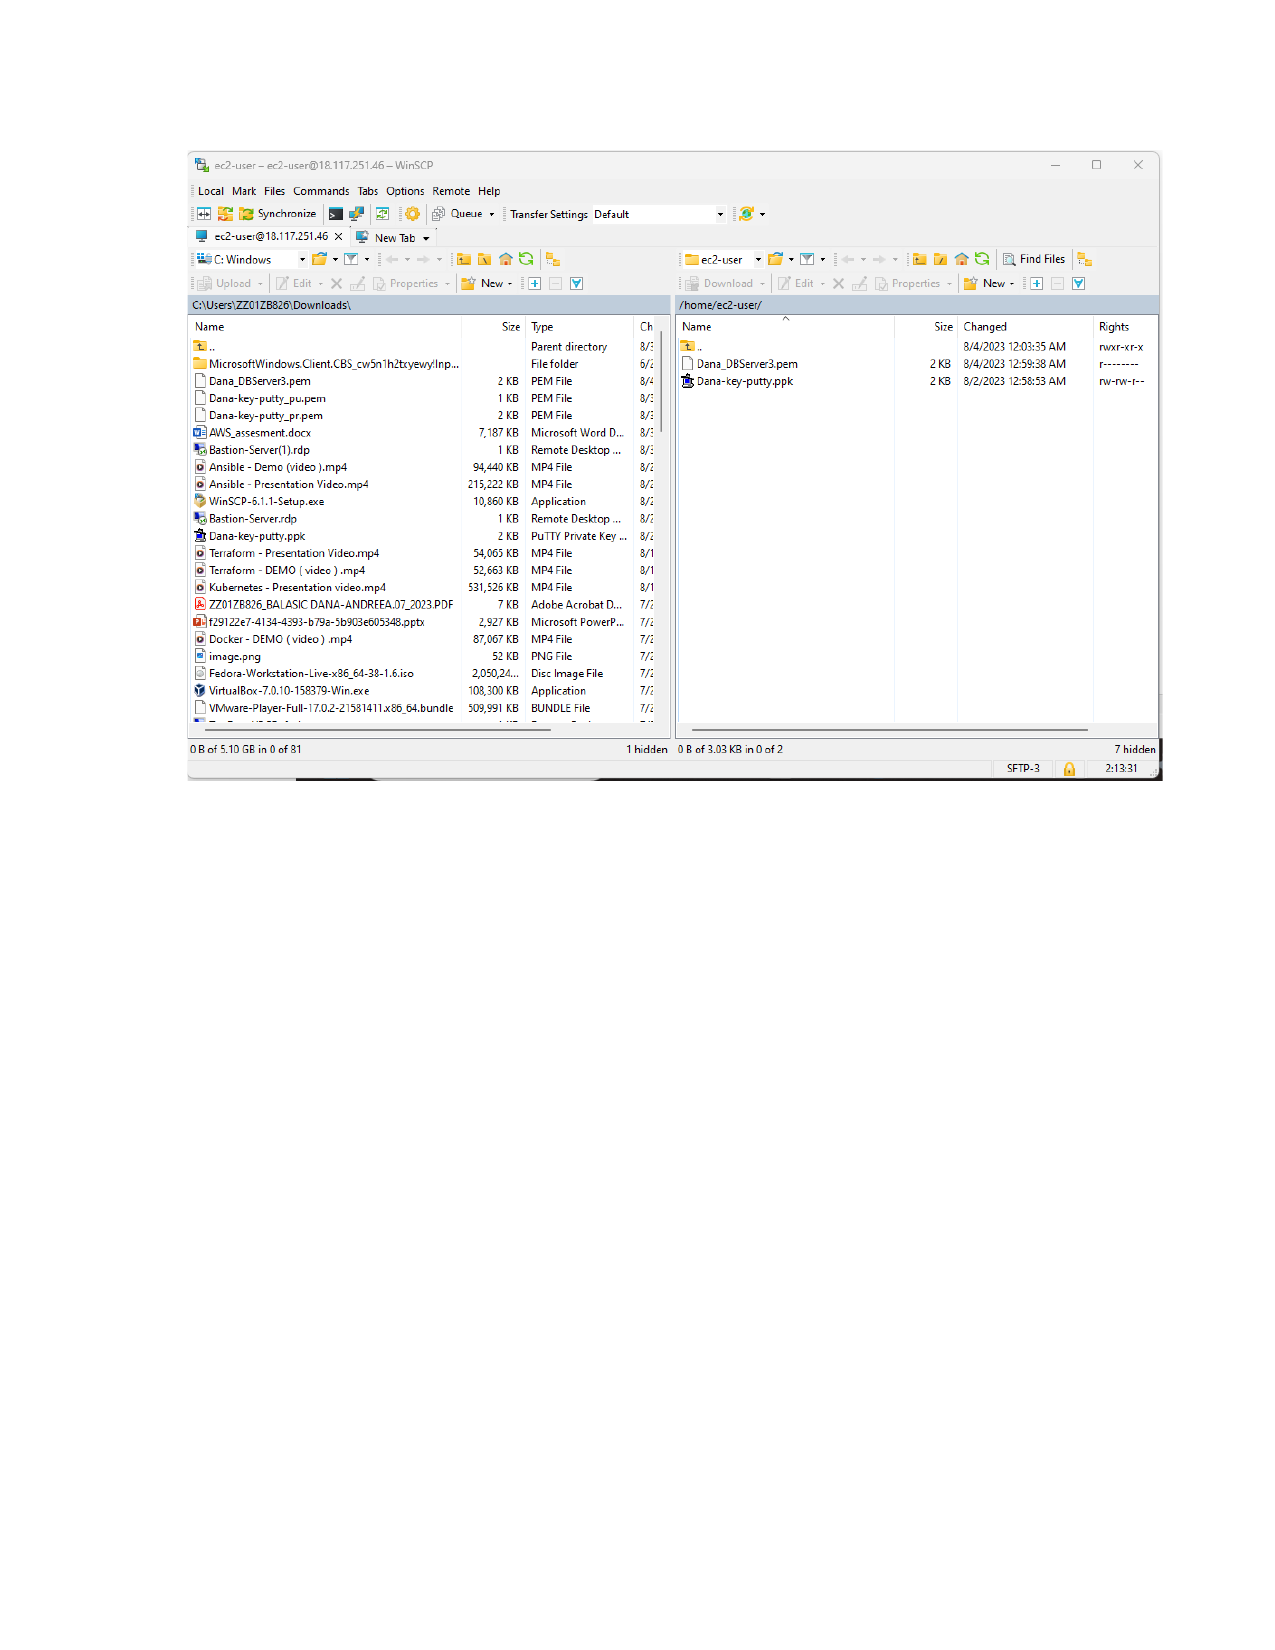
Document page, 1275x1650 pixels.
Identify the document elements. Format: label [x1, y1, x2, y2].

picture [187, 150, 1163, 781]
